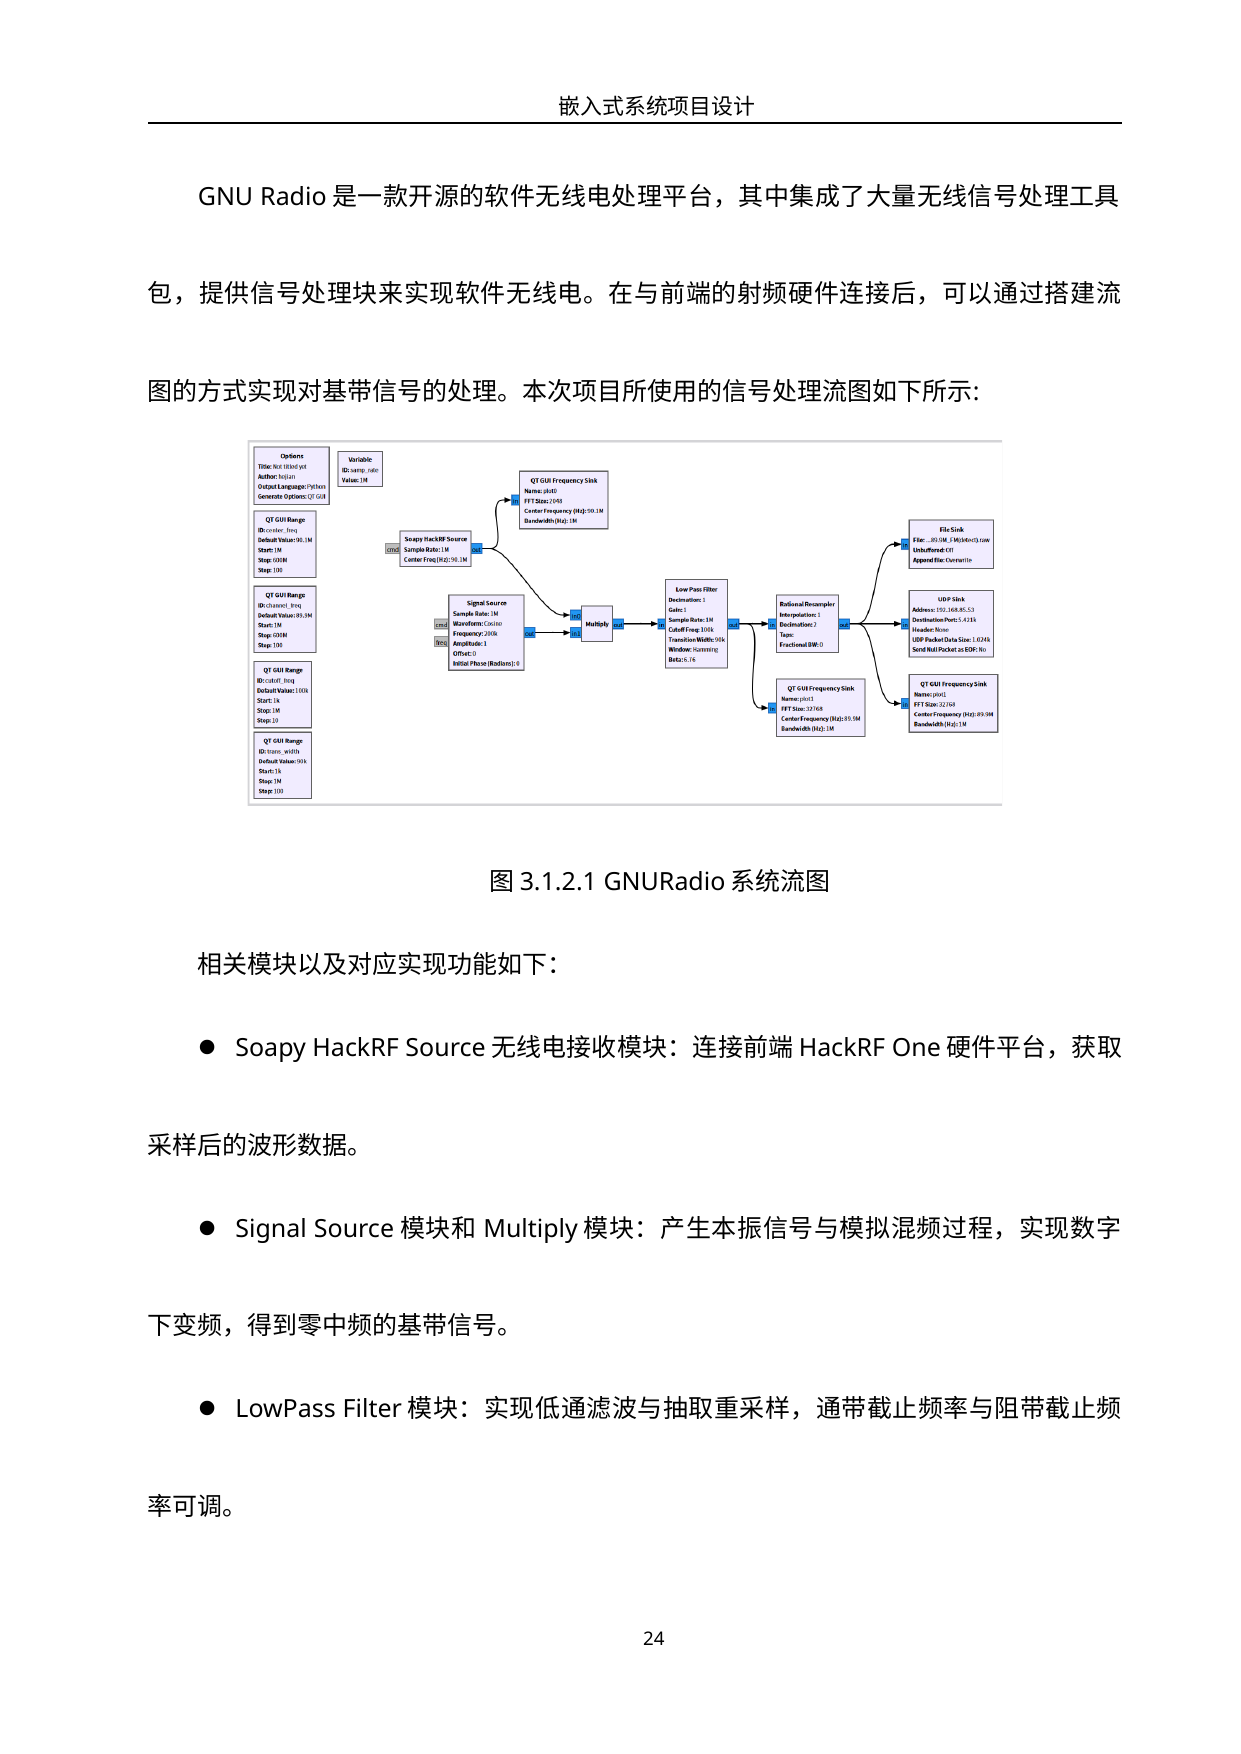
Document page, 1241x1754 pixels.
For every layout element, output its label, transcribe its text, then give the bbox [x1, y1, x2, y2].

list Signal Source模块和 Multiply模块：产生本振信号与模拟混频过程，实现数字下变频，得到零中频的基带信号。 [148, 1194, 1122, 1356]
text 图3.1.2.1 GNURadio系统流图 [148, 847, 1122, 912]
picture [247, 440, 1003, 806]
list Soapy HackRF Source无线电接收模块：连接前端HackRF One硬件平台，获取采样后的波形数据。 [148, 1013, 1122, 1176]
text 相关模块以及对应实现功能如下： [148, 930, 1122, 995]
list LowPass Filter模块：实现低通滤波与抽取重采样，通带截止频率与阻带截止频率可调。 [148, 1374, 1122, 1537]
text GNU Radio是一款开源的软件无线电处理平台，其中集成了大量无线信号处理工具包，提供信号处理块来实现软件无线电。在与前端的射频硬件连接后，可以通过搭建流图的方式实现对基带信号的处理。本次项目所使用的信号处理流图如下所示: [148, 162, 1122, 422]
